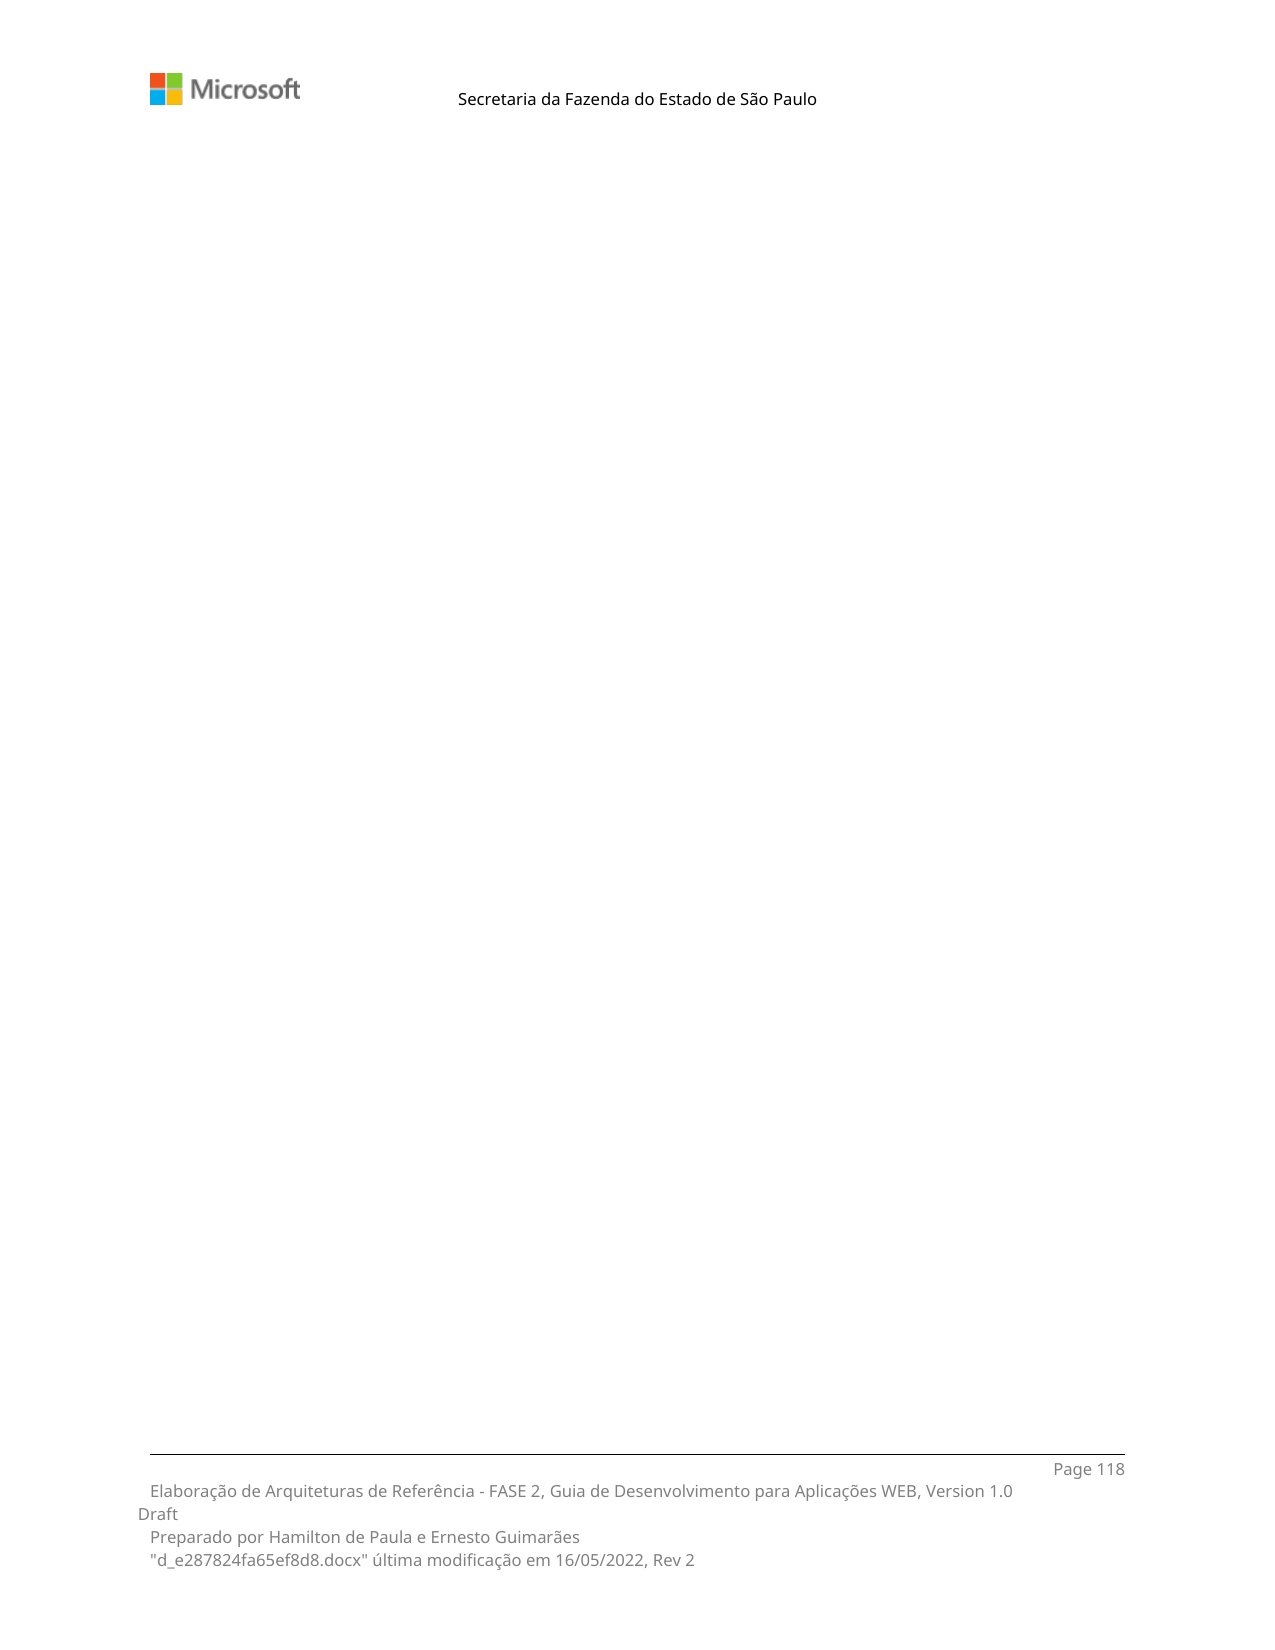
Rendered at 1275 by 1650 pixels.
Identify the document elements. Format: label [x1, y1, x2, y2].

picture [150, 73, 300, 106]
